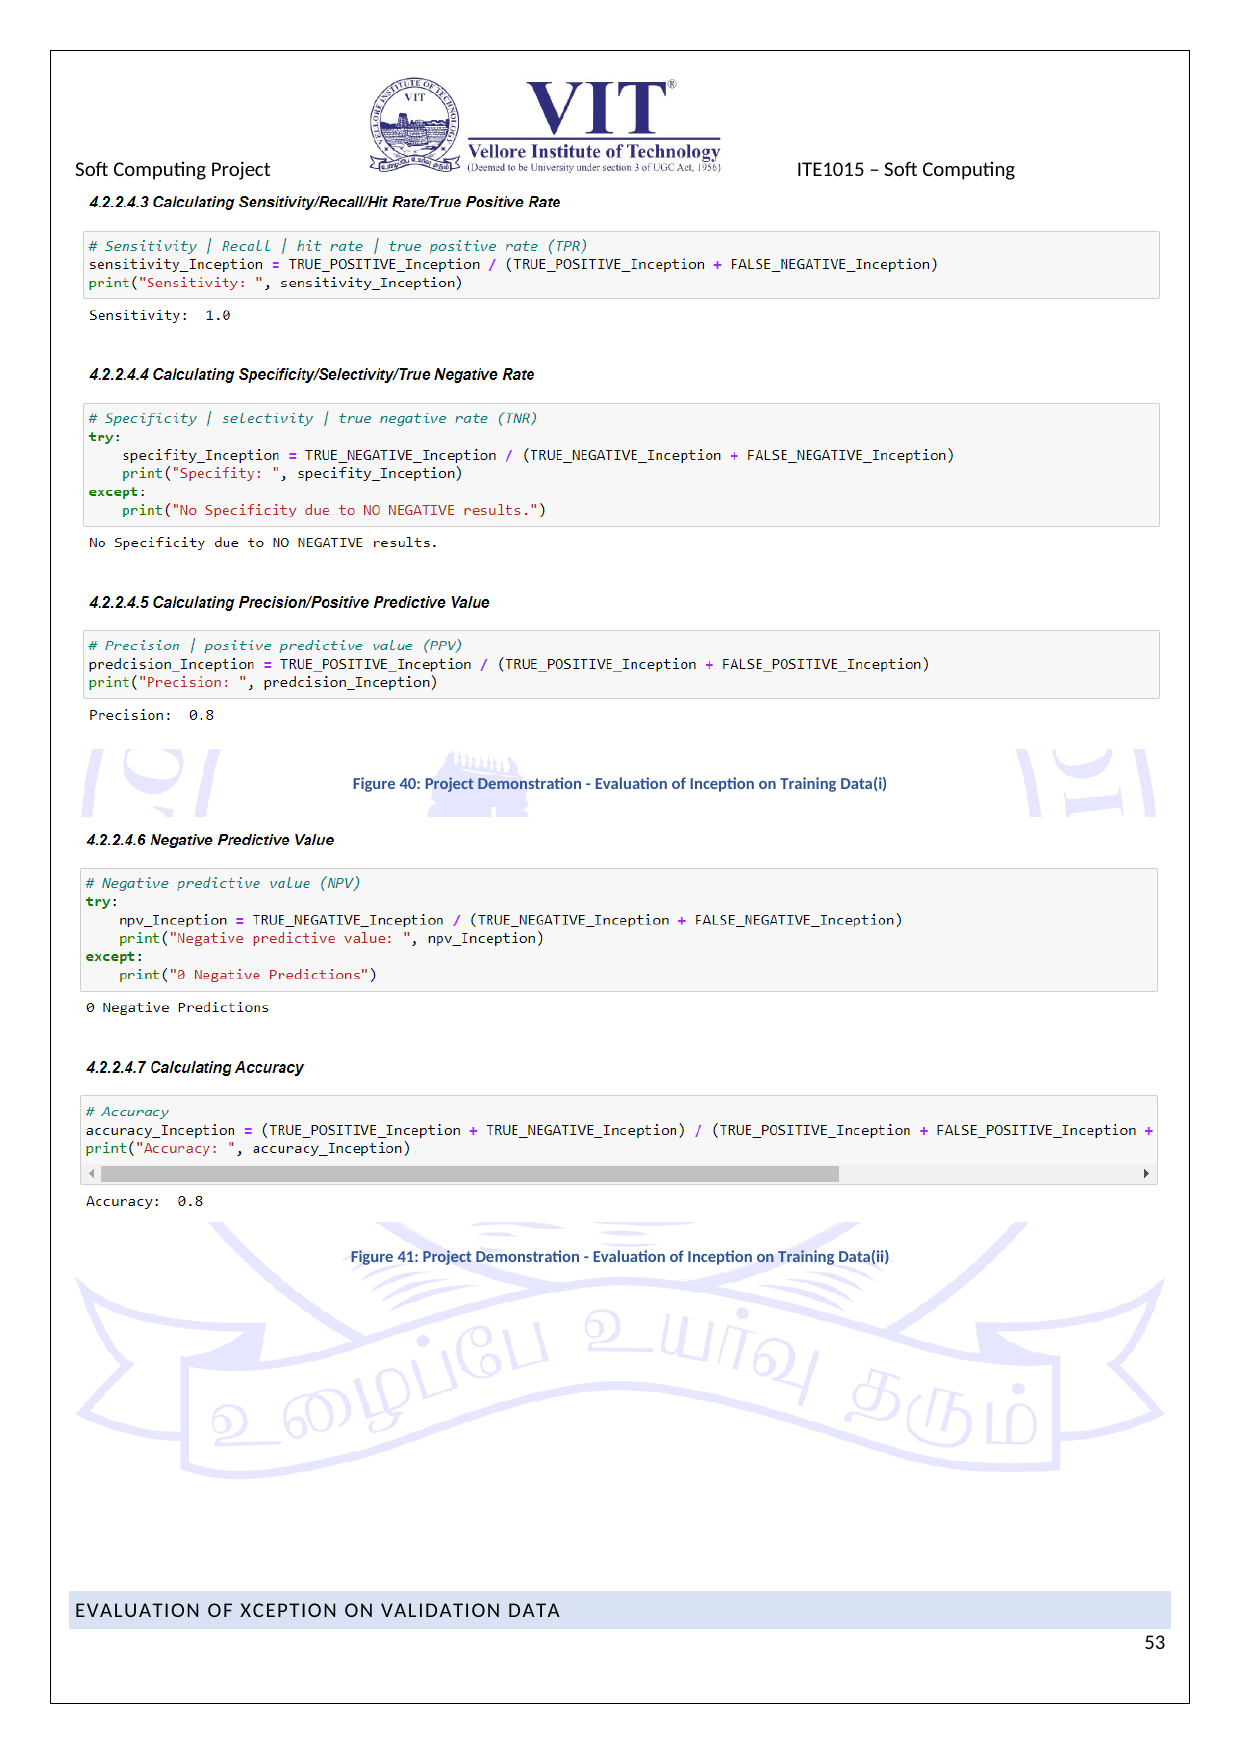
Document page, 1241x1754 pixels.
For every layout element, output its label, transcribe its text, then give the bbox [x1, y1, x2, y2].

picture [75, 181, 1166, 749]
picture [75, 817, 1166, 1222]
picture [362, 73, 728, 177]
text Figure 41: Project Demonstration - Evaluation of Inception on Training Data(ii) [75, 1247, 1165, 1267]
text Figure 40: Project Demonstration - Evaluation of Inception on Training Data(i) [75, 774, 1165, 794]
subtitle Evaluation of Xception on Validation Data [75, 1597, 1165, 1622]
